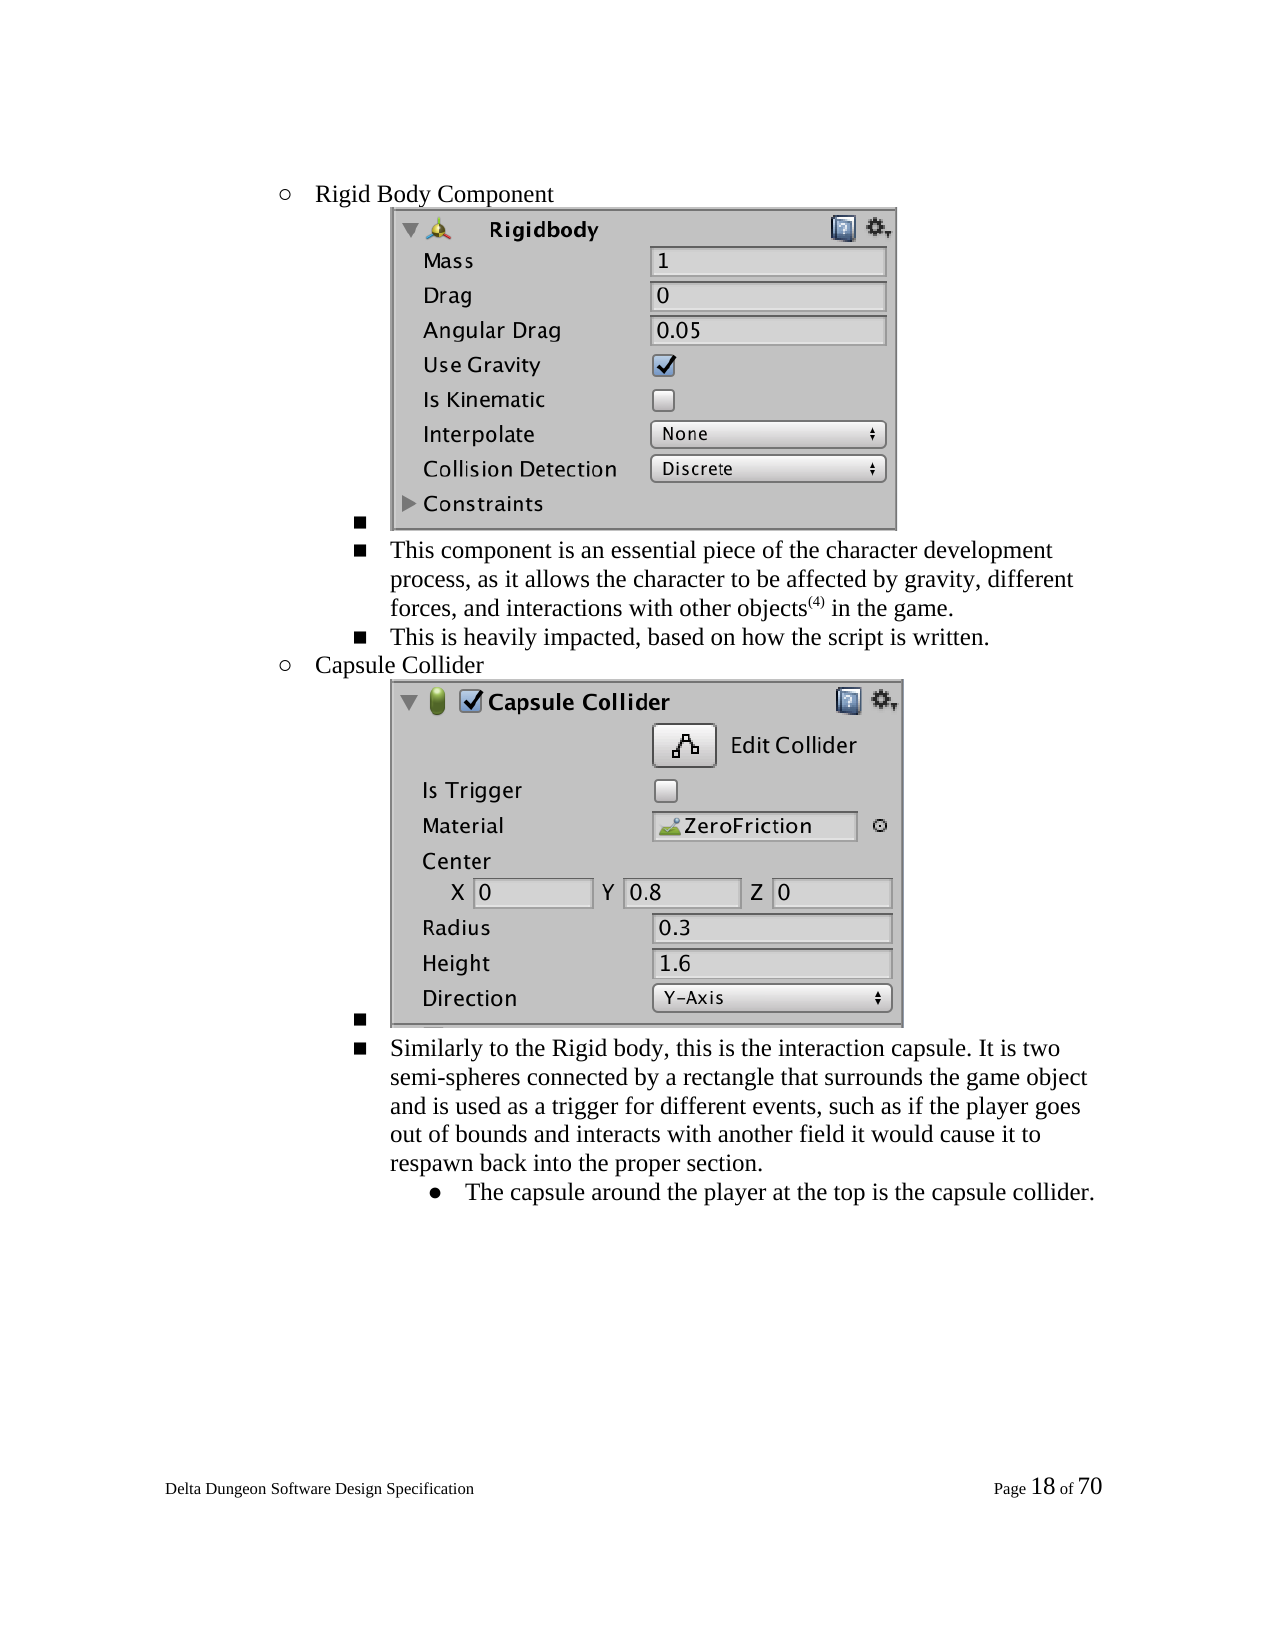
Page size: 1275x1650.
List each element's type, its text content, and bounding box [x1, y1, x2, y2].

list The capsule around the player at the top is the capsule collider. [427, 1177, 1110, 1206]
list Capsule Collider [277, 651, 1110, 679]
list This component is an essential piece of the character development process, as it allows the character to be affected by gravity, different forces, and interactions with other objects(4) in the game. [352, 536, 1110, 622]
list This is heavily impacted, based on how the script is written. [352, 622, 1110, 651]
list Similarly to the Rigid body, this is the interaction capsule. It is two semi-spheres connected by a rectangle that surrounds the game object and is used as a trigger for different events, such as if the player goes out of bounds and interacts with another field it would cause it to respawn back into the proper section. [352, 1033, 1110, 1177]
list Rigid Body Component [277, 179, 1110, 207]
picture [390, 207, 898, 531]
picture [390, 679, 904, 1028]
